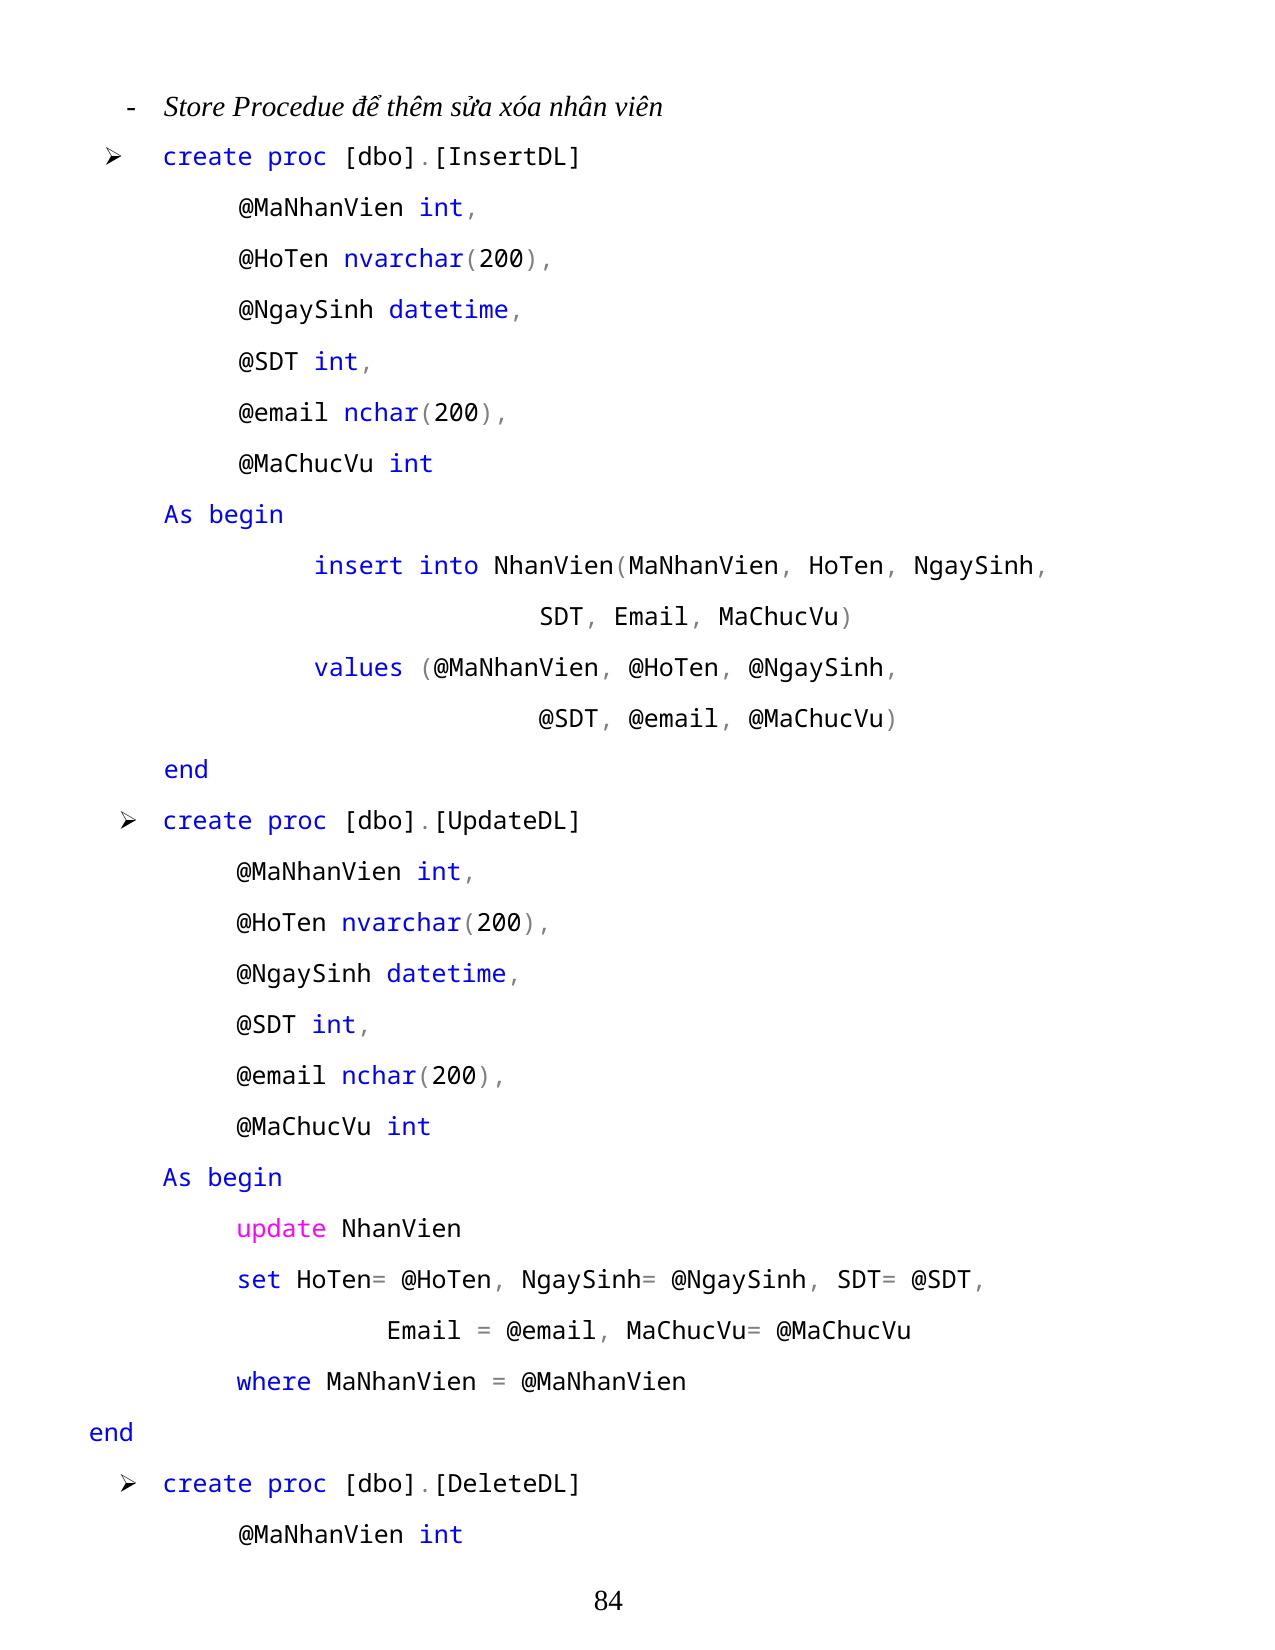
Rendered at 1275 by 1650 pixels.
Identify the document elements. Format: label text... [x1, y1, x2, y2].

text As begin [164, 496, 1127, 530]
text @SDT, @email, @MaChucVu) [464, 700, 1127, 734]
text @NgaySinh datetime, [164, 292, 1127, 326]
list create proc [dbo].[InsertDL] [103, 139, 1127, 173]
text @HoTen nvarchar(200), [89, 904, 1127, 939]
text values (@MaNhanVien, @HoTen, @NgaySinh, [239, 649, 1127, 683]
text @MaNhanVien int, [89, 853, 1127, 888]
text Email = @email, MaChucVu= @MaChucVu [239, 1313, 1127, 1347]
text @MaChucVu int [89, 1109, 1127, 1143]
text @SDT int, [89, 1007, 1127, 1041]
list create proc [dbo].[UpdateDL] [118, 802, 1127, 837]
text @MaNhanVien int [164, 1517, 1127, 1551]
text @NgaySinh datetime, [89, 956, 1127, 990]
list create proc [dbo].[DeleteDL] [118, 1466, 1127, 1500]
text @MaChucVu int [164, 445, 1127, 479]
text SDT, Email, MaChucVu) [464, 598, 1127, 632]
list end [164, 751, 1127, 786]
text As begin [89, 1160, 1127, 1194]
text insert into NhanVien(MaNhanVien, HoTen, NgaySinh, [239, 547, 1127, 581]
text @email nchar(200), [164, 394, 1127, 428]
list Store Procedue để thêm sửa xóa nhân viên [126, 89, 1127, 122]
text where MaNhanVien = @MaNhanVien [89, 1364, 1127, 1398]
text set HoTen= @HoTen, NgaySinh= @NgaySinh, SDT= @SDT, [89, 1262, 1127, 1296]
text end [89, 1415, 1127, 1449]
text @SDT int, [164, 343, 1127, 377]
text @MaNhanVien int, [164, 190, 1127, 224]
text @HoTen nvarchar(200), [164, 241, 1127, 275]
text @email nchar(200), [89, 1058, 1127, 1092]
text update NhanVien [89, 1211, 1127, 1245]
